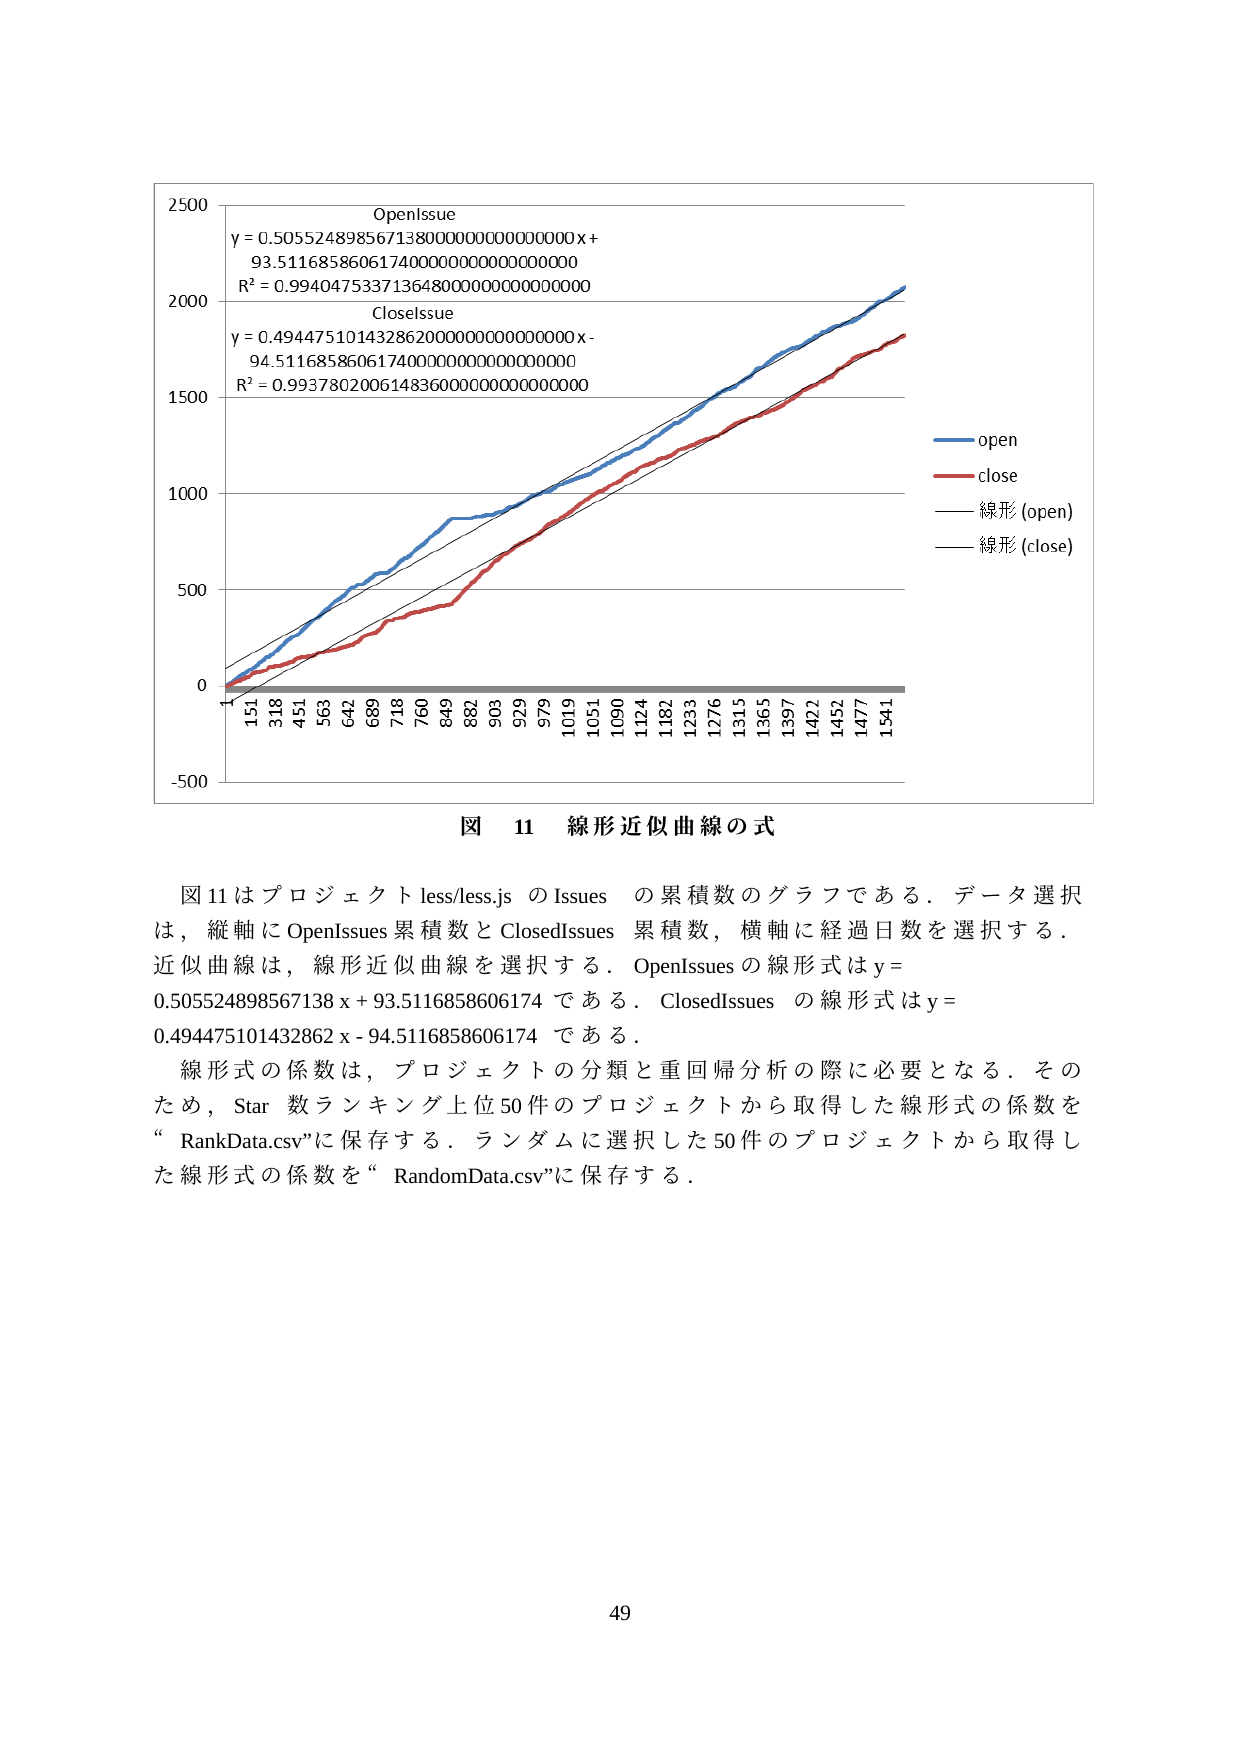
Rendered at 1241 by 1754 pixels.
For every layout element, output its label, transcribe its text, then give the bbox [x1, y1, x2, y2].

text 図11はプロジェクトless/less.jsのIssuesの累積数のグラフである．データ選択は，縦軸にOpenIssues累積数とClosedIssues累積数，横軸に経過日数を選択する．近似曲線は，線形近似曲線を選択する．OpenIssuesの線形式はy = 0.505524898567138 x + 93.5116858606174である．ClosedIssuesの線形式はy = 0.494475101432862 x - 94.5116858606174である． [153, 877, 1087, 1051]
text 線形式の係数は，プロジェクトの分類と重回帰分析の際に必要となる．そのため，Star数ランキング上位50件のプロジェクトから取得した線形式の係数を“RankData.csv”に保存する．ランダムに選択した50件のプロジェクトから取得した線形式の係数を“RandomData.csv”に保存する． [153, 1051, 1087, 1191]
text 図 11 線形近似曲線の式 [153, 807, 1087, 842]
picture [153, 183, 1094, 804]
